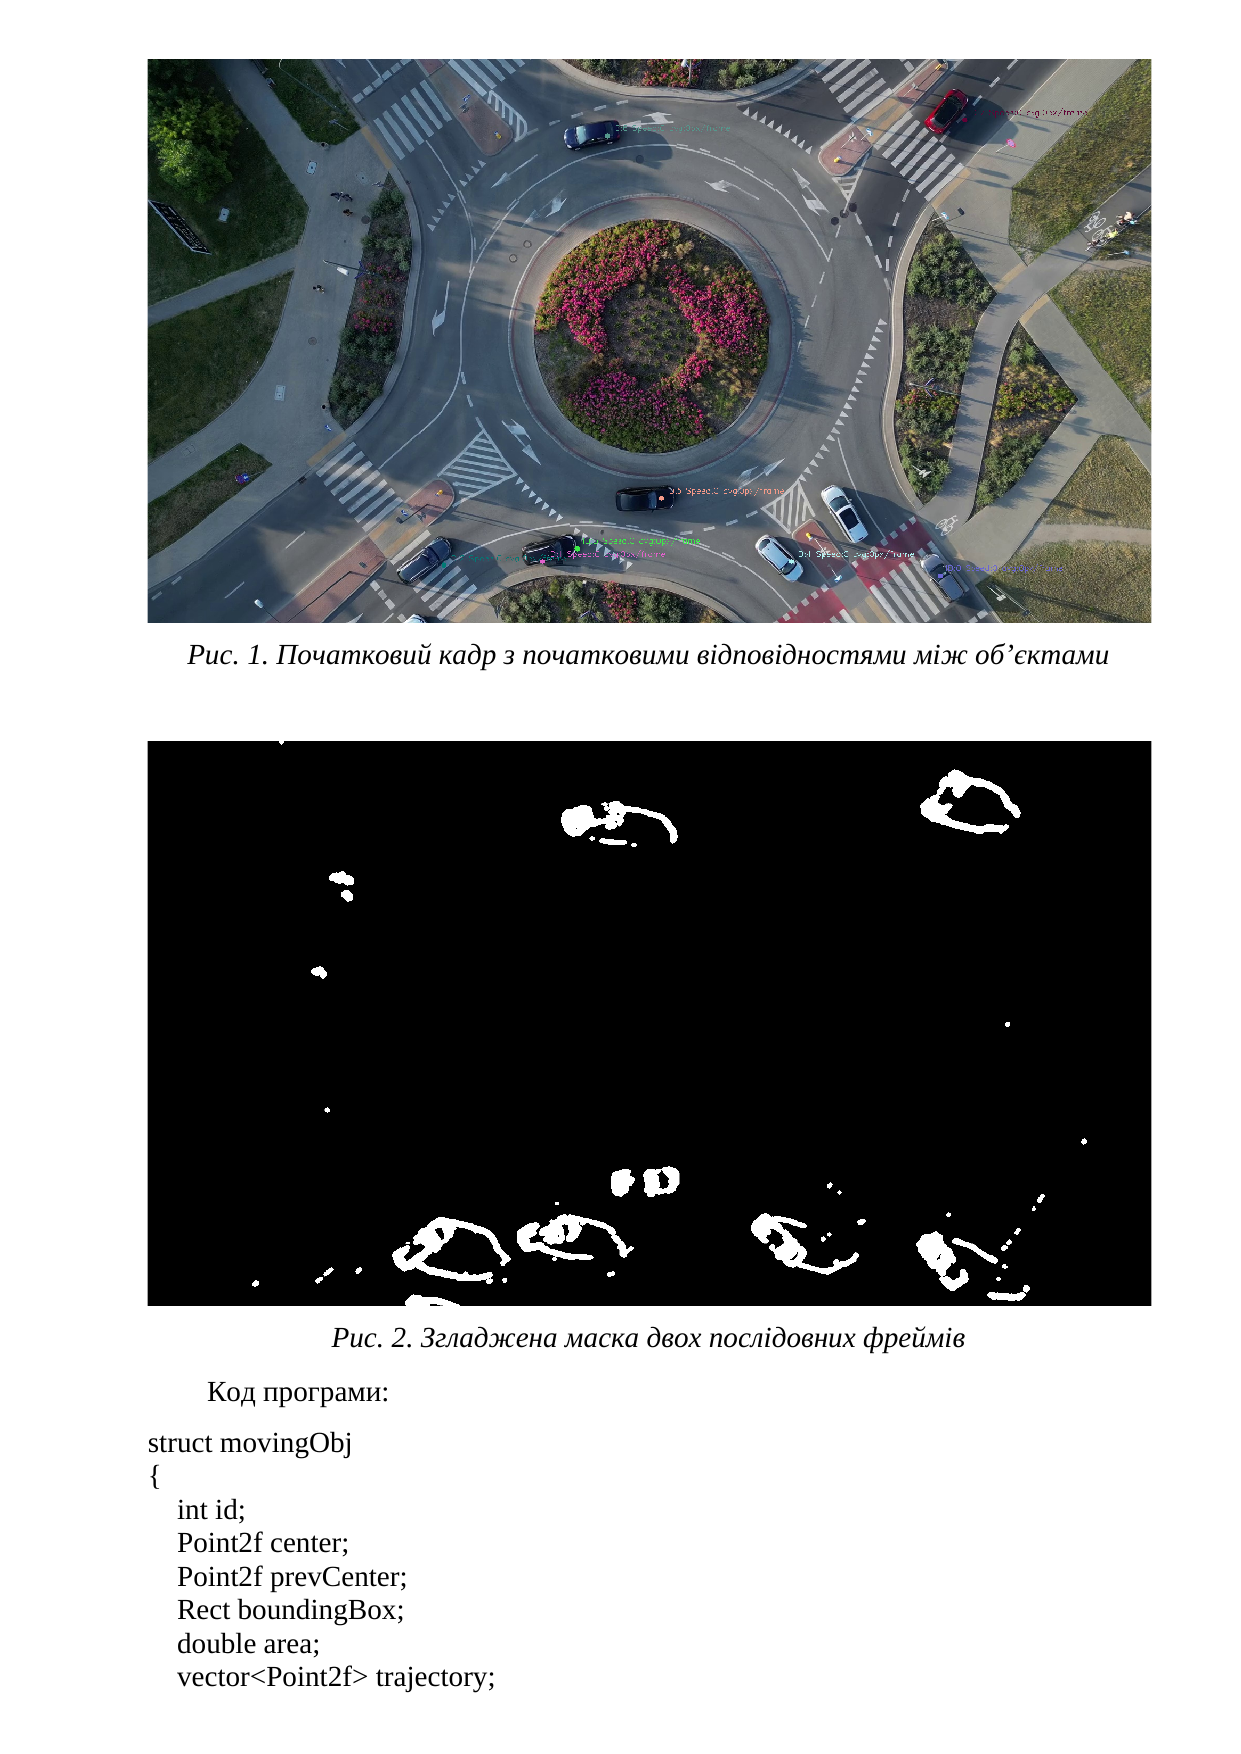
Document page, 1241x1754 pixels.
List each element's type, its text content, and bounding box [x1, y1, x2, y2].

picture [147, 741, 1152, 1306]
text Point2f center; [148, 1525, 1152, 1559]
picture [147, 59, 1152, 623]
text Рис. 1. Початковий кадр з початковими відповідностями між об’єктами [148, 637, 1152, 671]
text Рис. 2. Згладжена маска двох послідовних фреймів [148, 1320, 1152, 1353]
text Код програми: [148, 1374, 1152, 1408]
text double area; [148, 1626, 1152, 1659]
text { [148, 1458, 1152, 1492]
text struct movingObj [148, 1425, 1152, 1458]
text int id; [148, 1492, 1152, 1525]
text Rect boundingBox; [148, 1592, 1152, 1626]
text vector<Point2f> trajectory; [148, 1659, 1152, 1693]
text Point2f prevCenter; [148, 1559, 1152, 1592]
